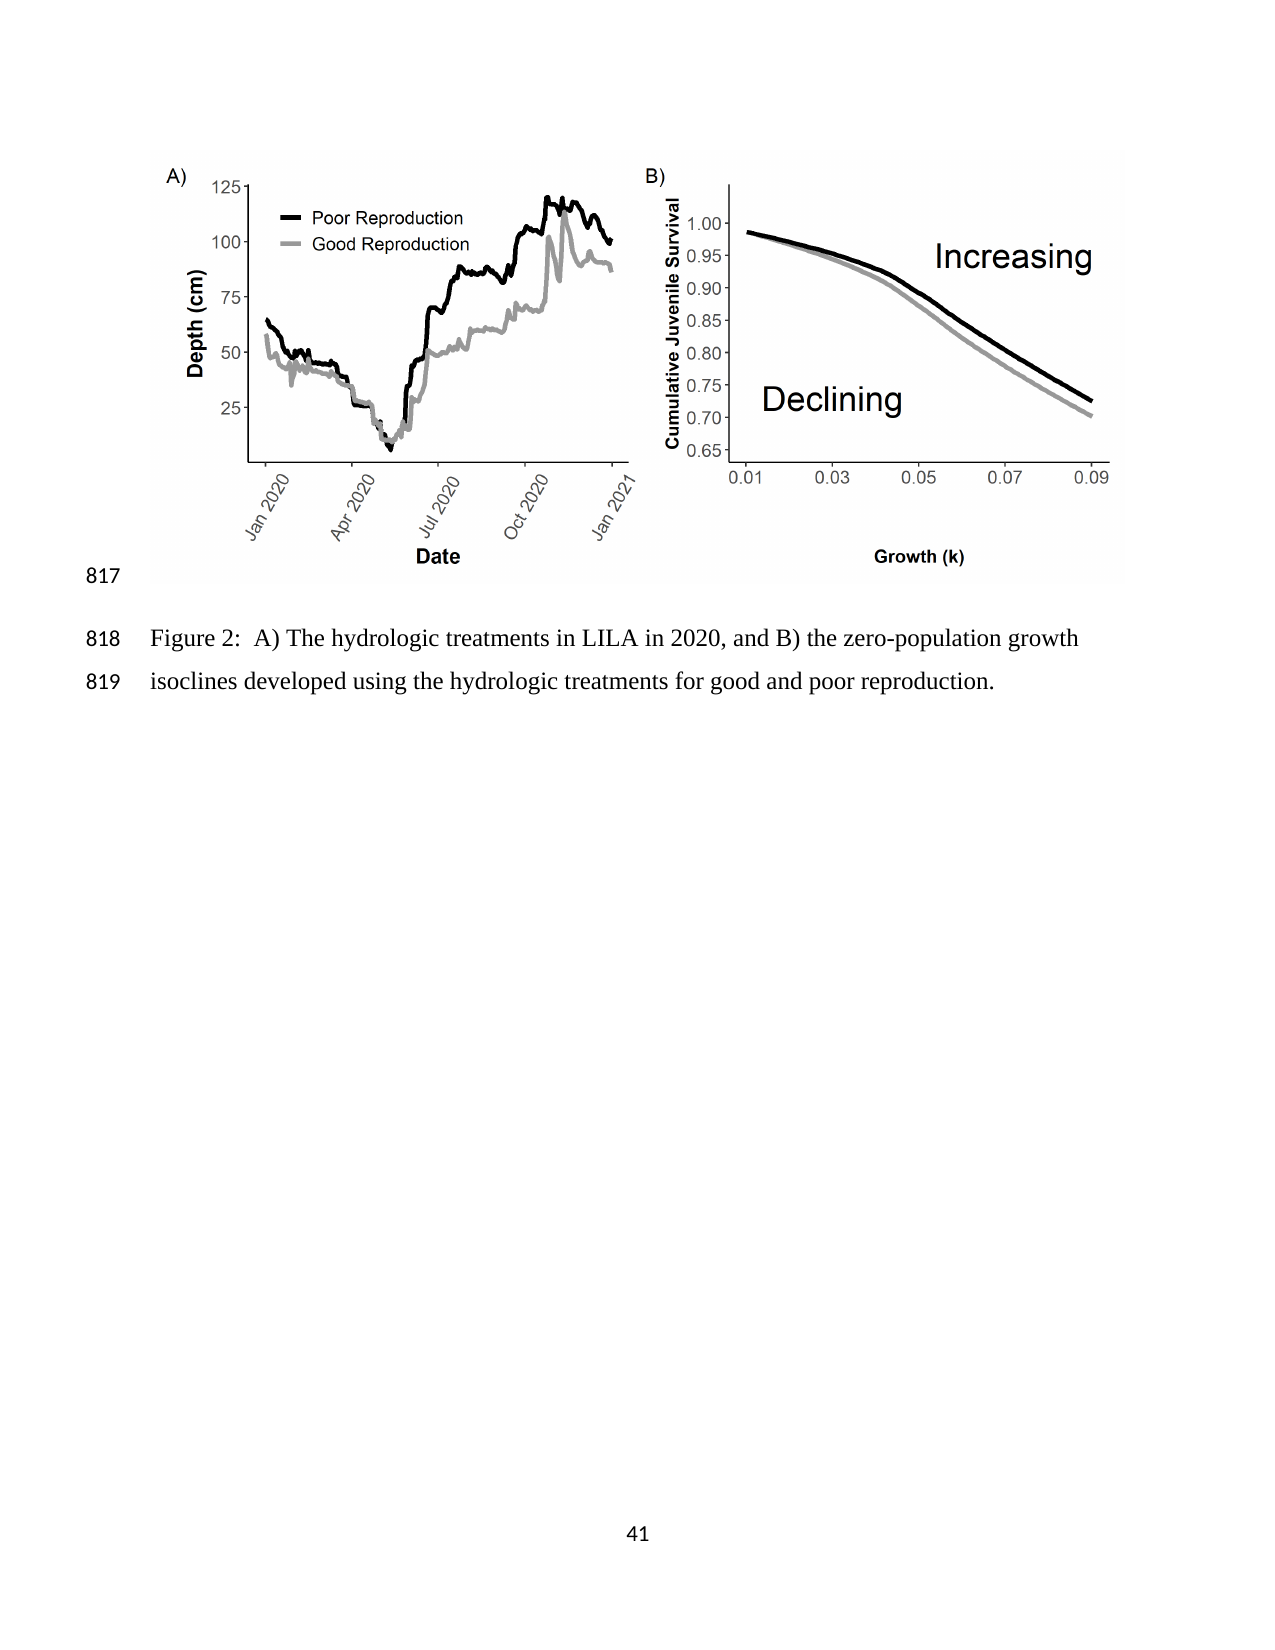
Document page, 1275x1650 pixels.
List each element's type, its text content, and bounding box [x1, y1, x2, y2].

picture [150, 150, 1125, 584]
text Figure 2: A) The hydrologic treatments in LILA in 2020, and B) the zero-population growth isoclines developed using the hydrologic treatments for good and poor reproduction. [150, 623, 1125, 694]
